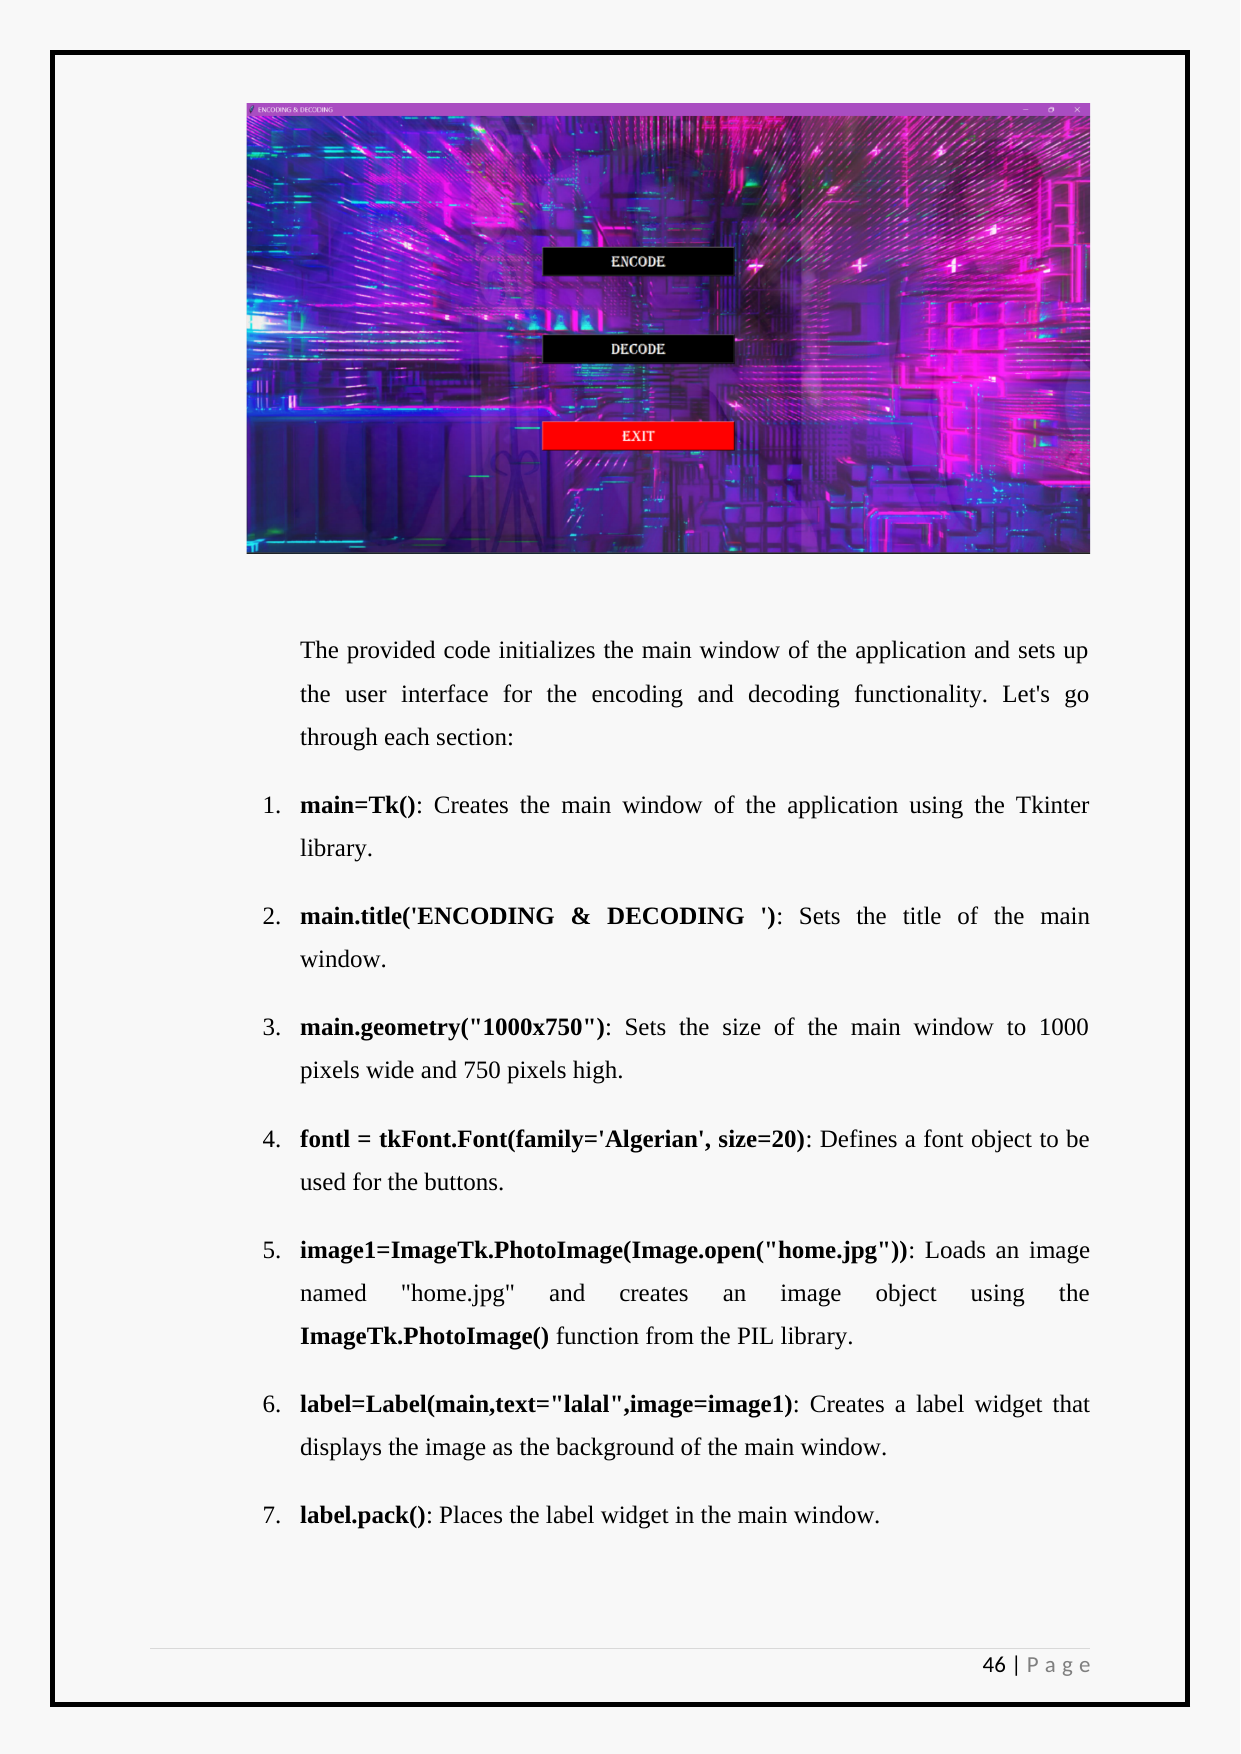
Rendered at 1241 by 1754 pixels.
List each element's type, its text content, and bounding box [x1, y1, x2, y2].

list main=Tk(): Creates the main window of the application using the Tkinter library. [262, 790, 1090, 862]
list label=Label(main,text="lalal",image=image1): Creates a label widget that displays the image as the background of the main window. [262, 1389, 1090, 1461]
text The provided code initializes the main window of the application and sets up the user interface for the encoding and decoding functionality. Let's go through each section: [300, 636, 1090, 751]
list image1=ImageTk.PhotoImage(Image.open("home.jpg")): Loads an image named "home.jpg" and creates an image object using the ImageTk.PhotoImage() function from the PIL library. [262, 1235, 1090, 1350]
list label.pack(): Places the label widget in the main window. [262, 1501, 1090, 1529]
picture [246, 103, 1091, 554]
list main.title('ENCODING & DECODING '): Sets the title of the main window. [262, 901, 1090, 973]
list fontl = tkFont.Font(family='Algerian', size=20): Defines a font object to be used for the buttons. [262, 1124, 1090, 1196]
list main.geometry("1000x750"): Sets the size of the main window to 1000 pixels wide and 750 pixels high. [262, 1012, 1090, 1084]
